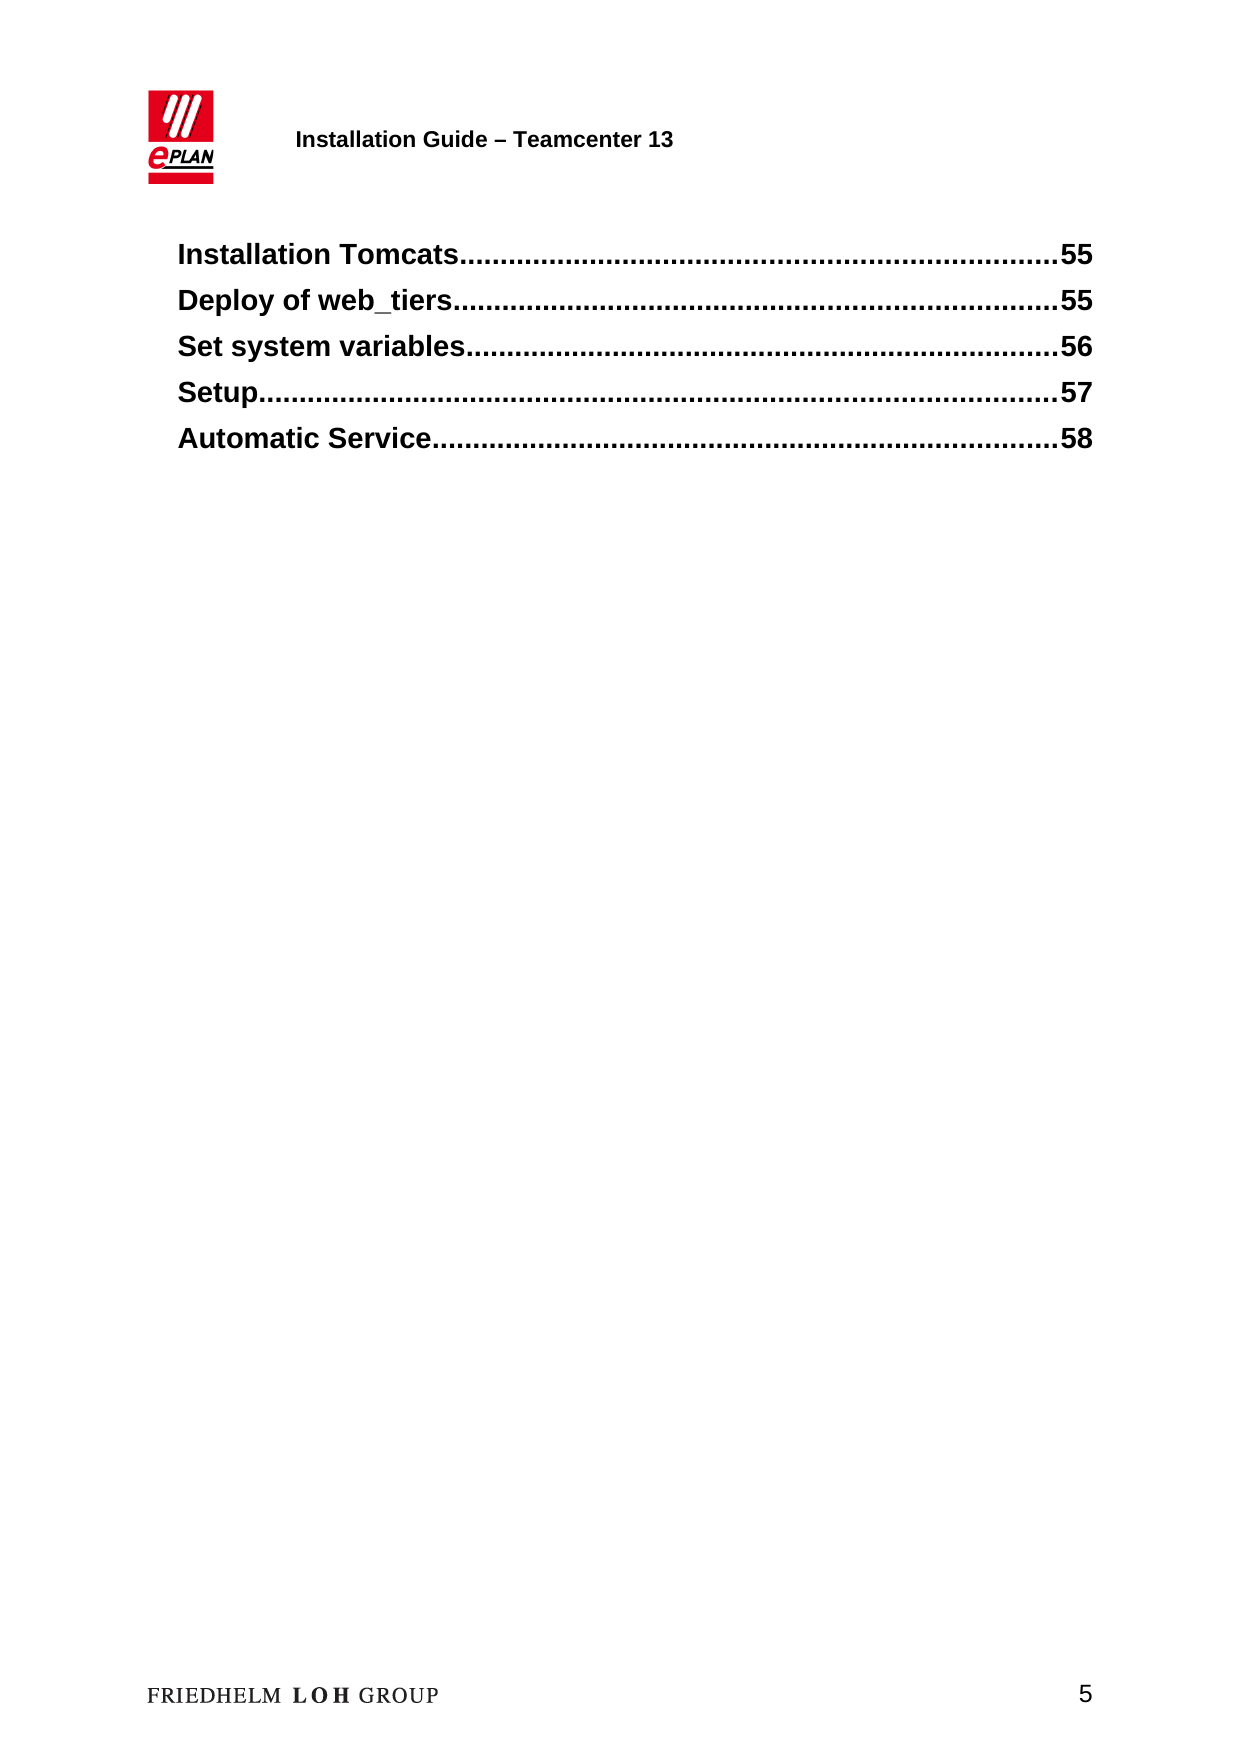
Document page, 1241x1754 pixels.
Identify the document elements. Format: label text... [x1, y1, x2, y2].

text Installation Tomcats 55 [177, 237, 1092, 271]
text Set system variables 56 [177, 329, 1092, 363]
text Deploy of web_tiers 55 [177, 283, 1092, 317]
picture [147, 89, 214, 184]
text Automatic Service 58 [177, 421, 1092, 455]
picture [147, 1687, 438, 1703]
text Setup 57 [177, 375, 1092, 409]
